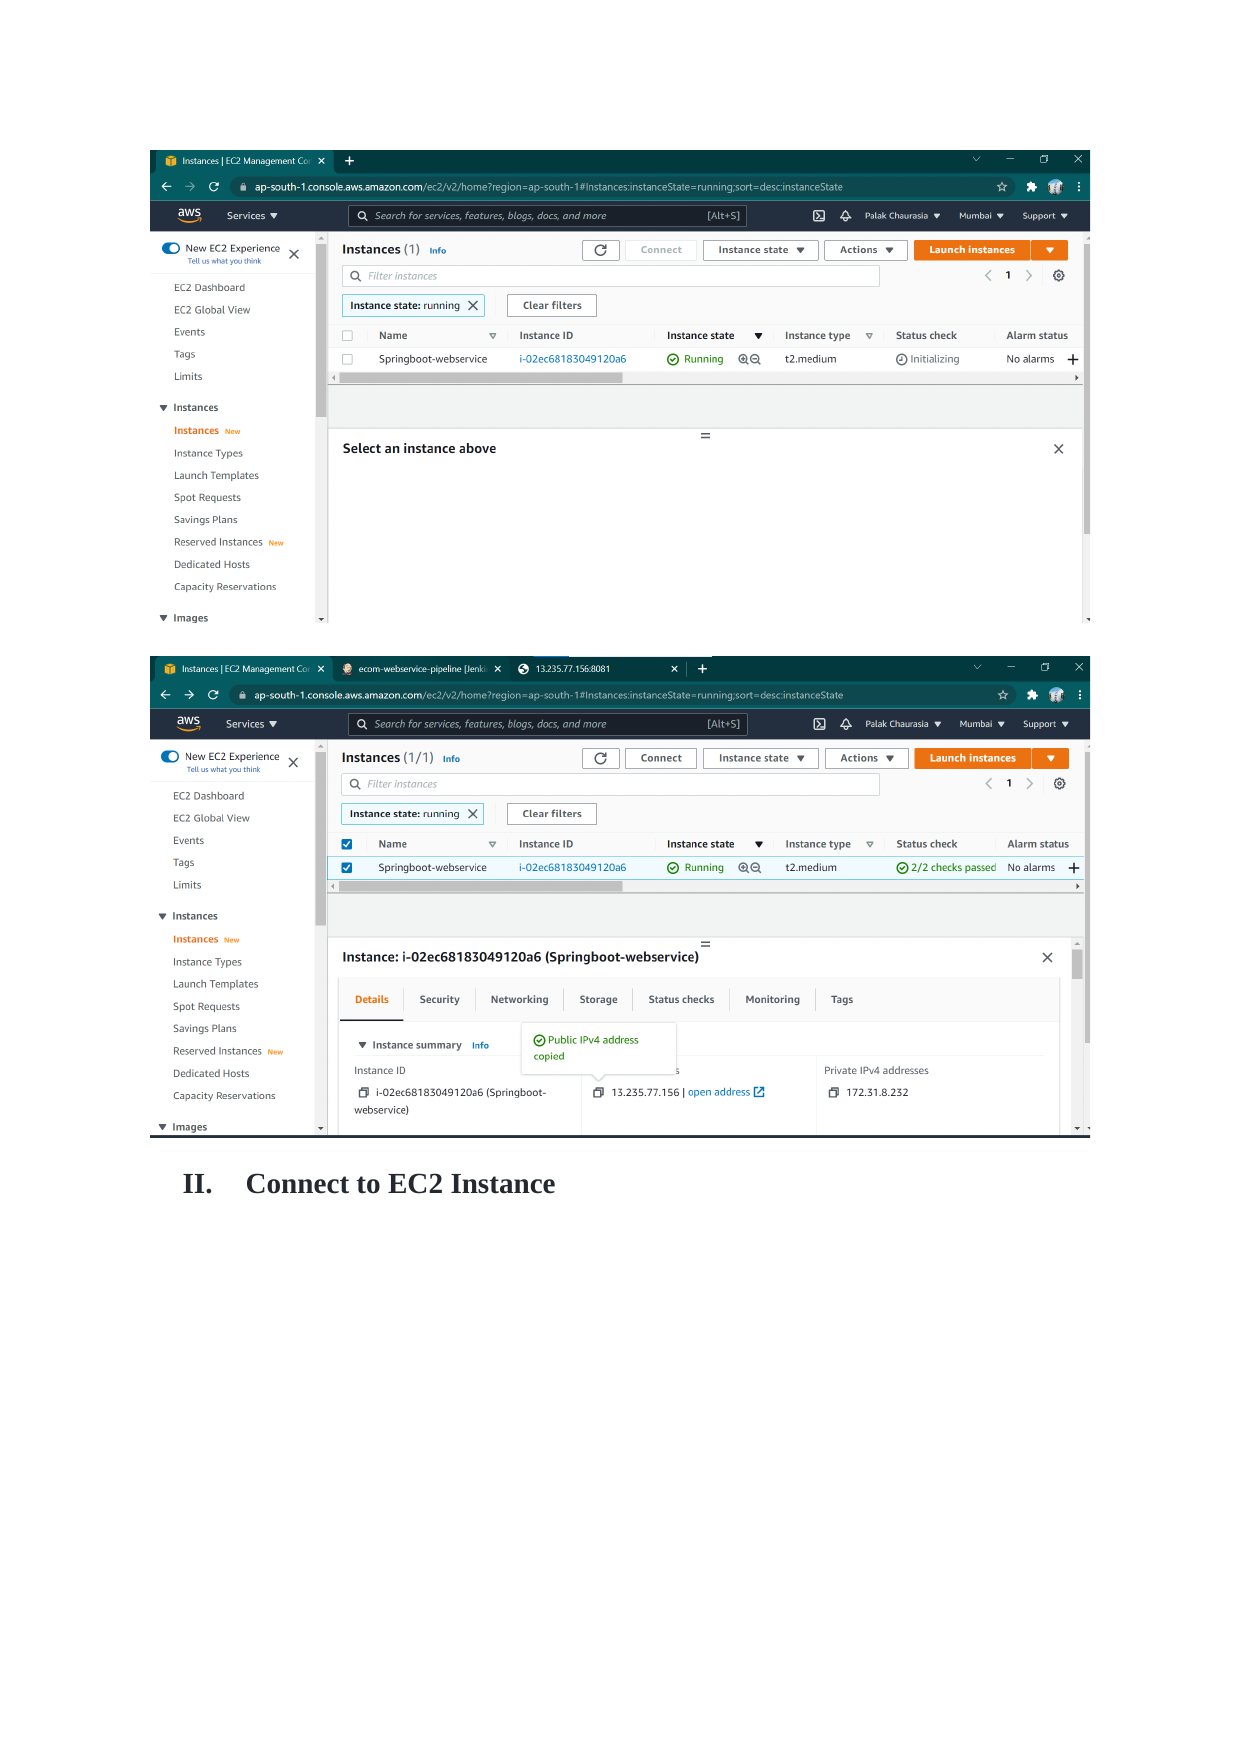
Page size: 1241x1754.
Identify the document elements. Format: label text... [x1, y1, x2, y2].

picture [150, 150, 1091, 623]
picture [150, 656, 1091, 1138]
list Connect to EC2 Instance [212, 1166, 1090, 1200]
